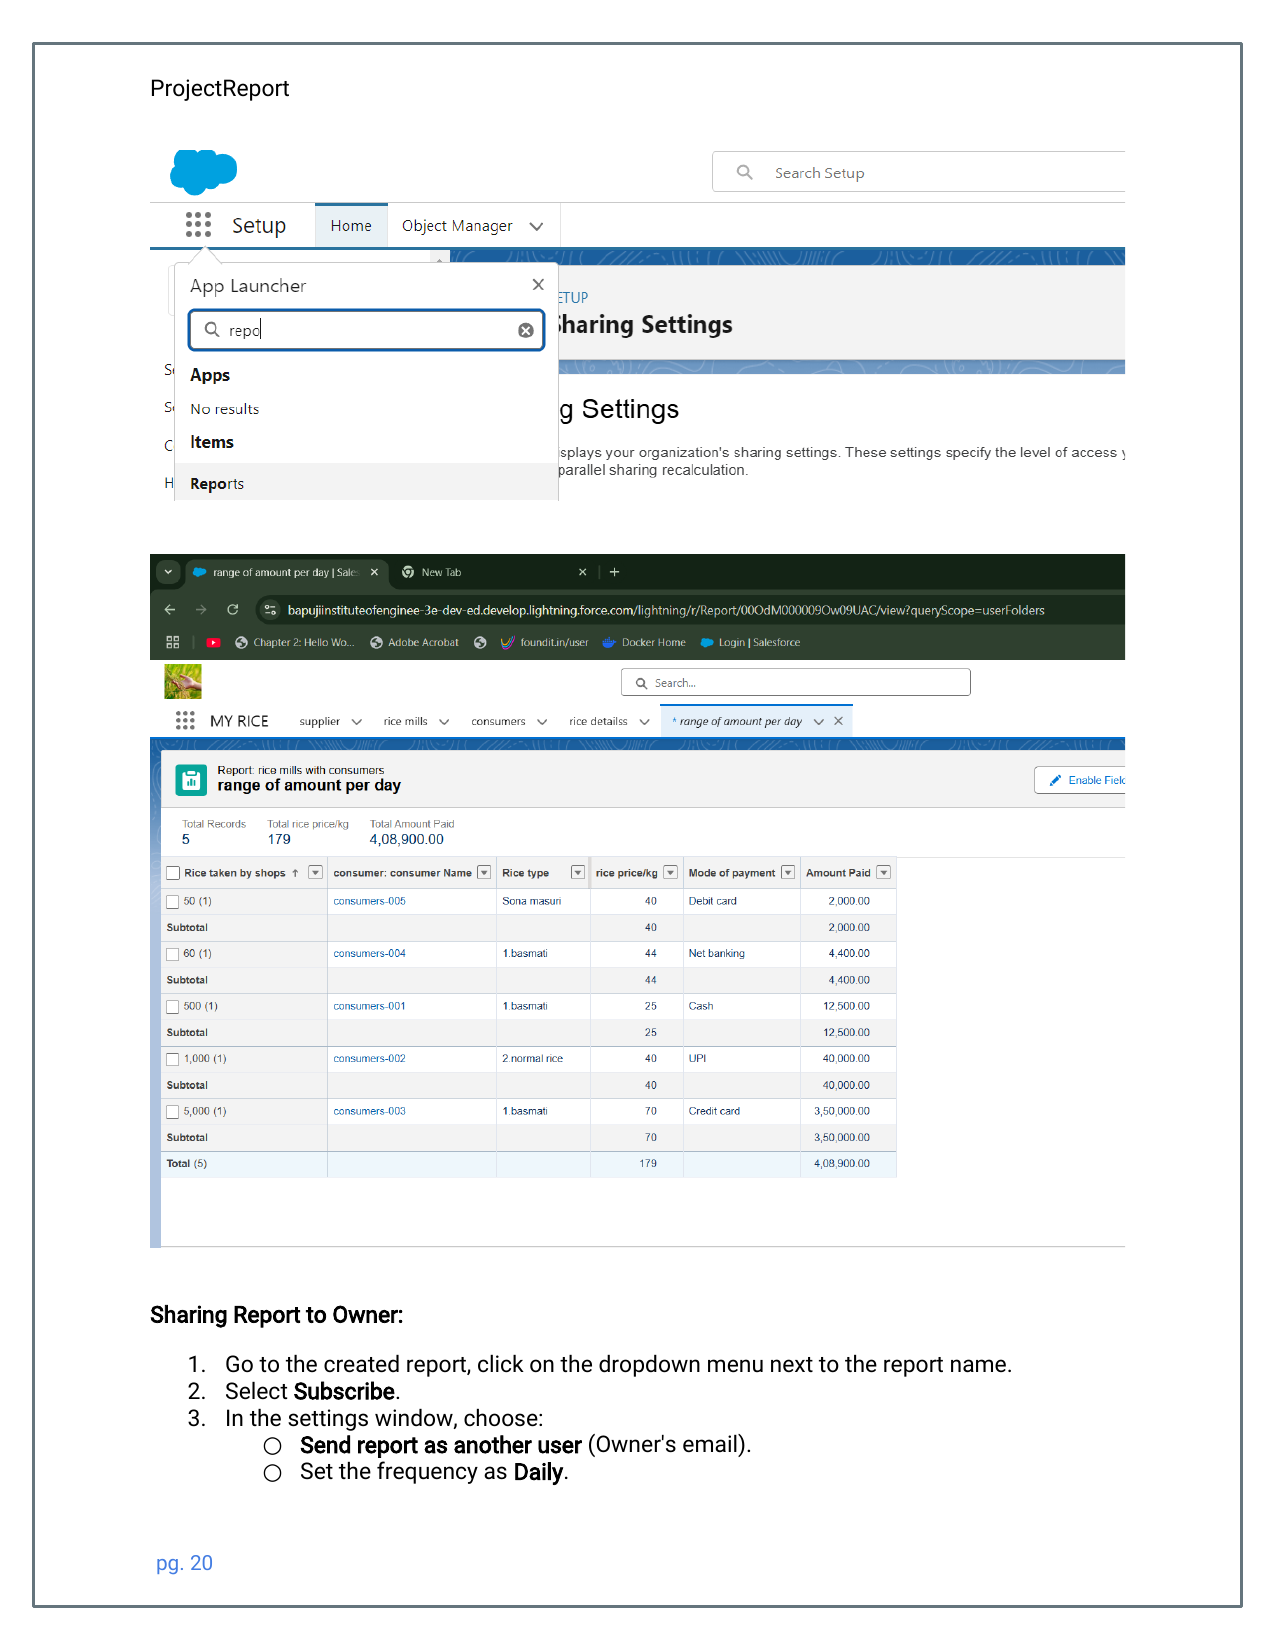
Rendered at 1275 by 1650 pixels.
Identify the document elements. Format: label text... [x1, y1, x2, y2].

list Send report as another user (Owner's email). [262, 1432, 1125, 1458]
list Go to the created report, click on the dropdown menu next to the report name. [187, 1351, 1125, 1378]
list Select Subscribe. [187, 1378, 1125, 1405]
picture [150, 150, 1125, 501]
list Set the frequency as Daily. [262, 1458, 1125, 1485]
text Sharing Report to Owner: [150, 1301, 1125, 1328]
list In the settings window, choose: [187, 1405, 1125, 1432]
picture [150, 554, 1125, 1248]
